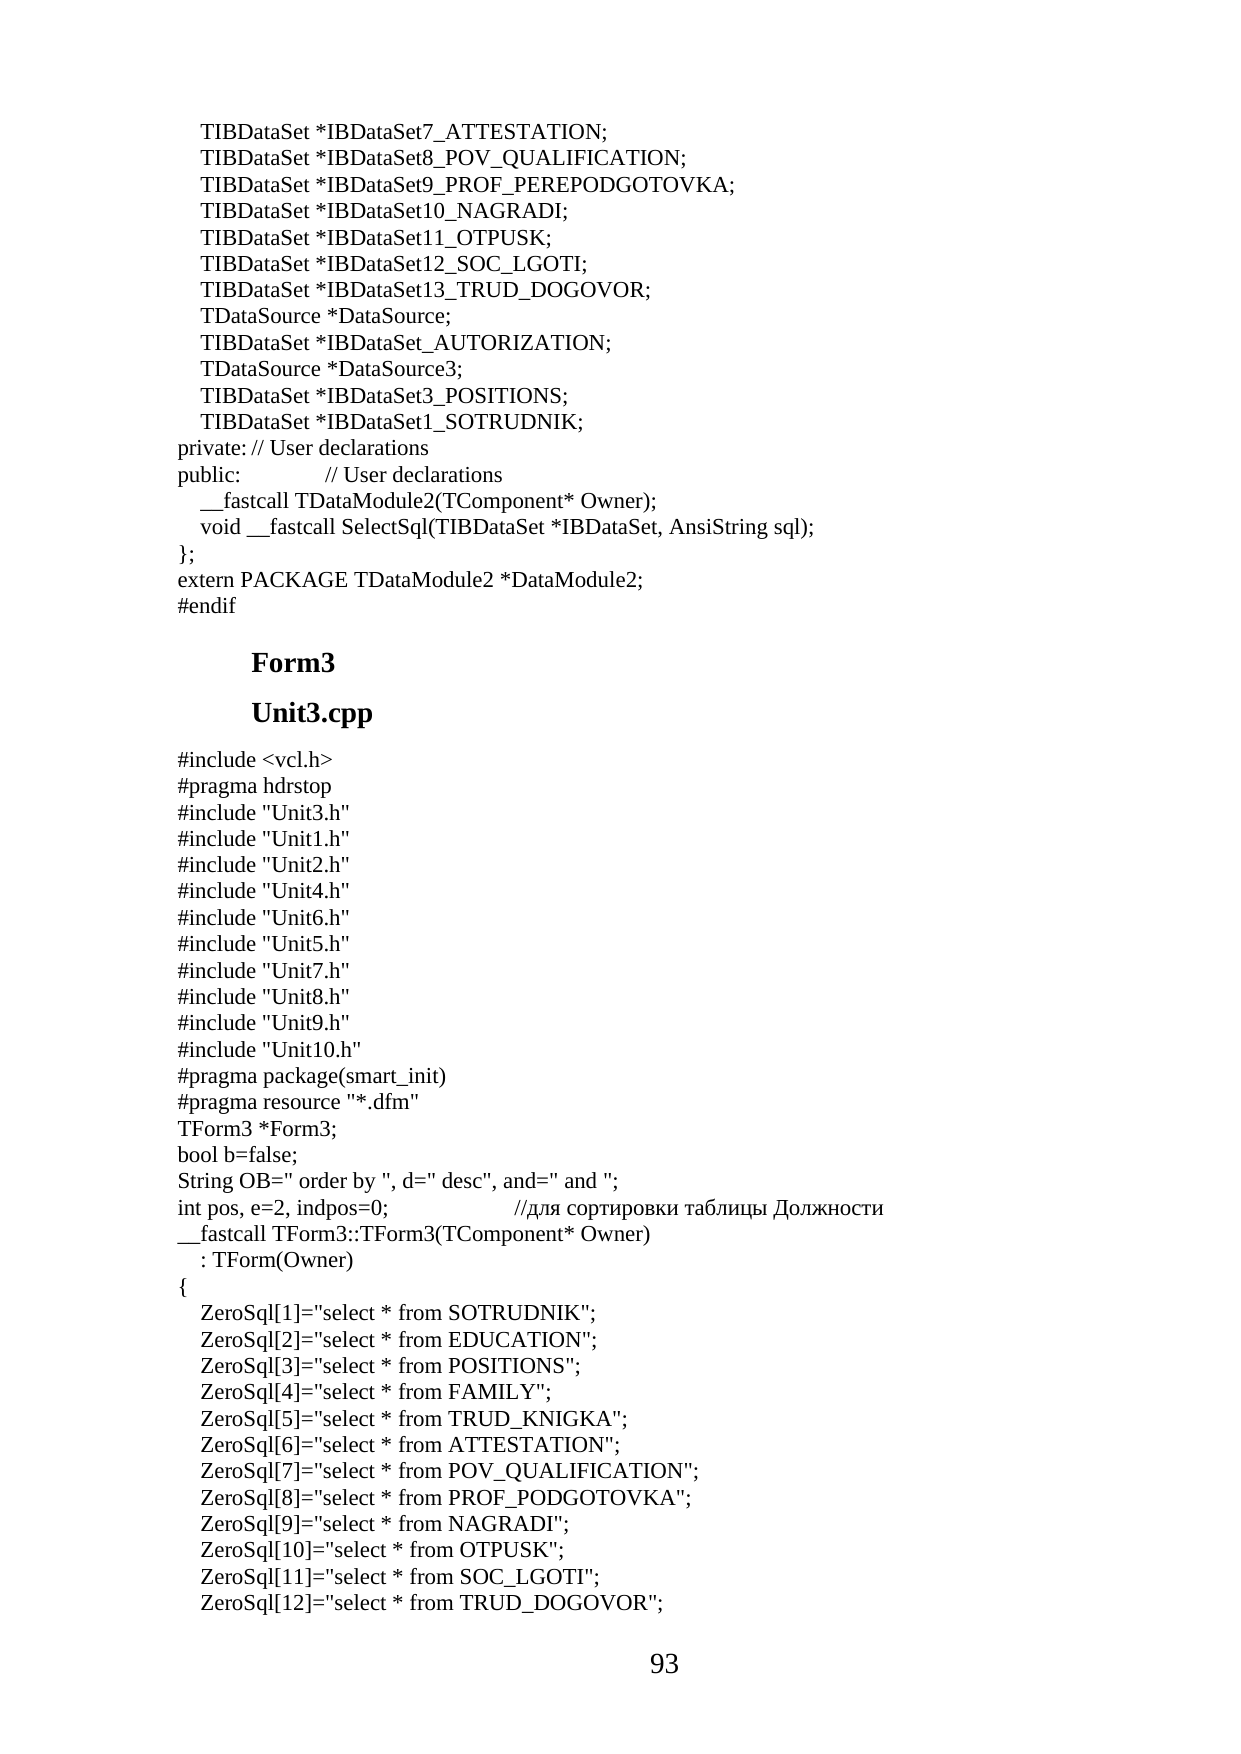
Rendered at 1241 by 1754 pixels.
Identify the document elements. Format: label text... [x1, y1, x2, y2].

text TForm3 *Form3; [177, 1115, 1152, 1141]
text #include "Unit10.h" [177, 1036, 1152, 1062]
text #include "Unit3.h" [177, 798, 1152, 825]
text Form3 [177, 645, 1152, 679]
text ZeroSql[9]="select * from NAGRADI"; [177, 1510, 1152, 1536]
text TDataSource *DataSource; [177, 303, 1152, 329]
text ZeroSql[3]="select * from POSITIONS"; [177, 1352, 1152, 1378]
text __fastcall TForm3::TForm3(TComponent* Owner) [177, 1220, 1152, 1247]
text TIBDataSet *IBDataSet13_TRUD_DOGOVOR; [177, 276, 1152, 303]
text }; [177, 540, 1152, 566]
text TIBDataSet *IBDataSet9_PROF_PEREPODGOTOVKA; [177, 171, 1152, 197]
text #include "Unit1.h" [177, 825, 1152, 851]
text ZeroSql[1]="select * from SOTRUDNIK"; [177, 1299, 1152, 1326]
text #pragma package(smart_init) [177, 1062, 1152, 1088]
text TIBDataSet *IBDataSet7_ATTESTATION; [177, 118, 1152, 144]
text ZeroSql[2]="select * from EDUCATION"; [177, 1326, 1152, 1352]
text String OB=" order by ", d=" desc", and=" and "; [177, 1167, 1152, 1194]
text #include "Unit7.h" [177, 957, 1152, 983]
text extern PACKAGE TDataModule2 *DataModule2; [177, 566, 1152, 592]
text TIBDataSet *IBDataSet3_POSITIONS; [177, 382, 1152, 408]
text TIBDataSet *IBDataSet12_SOC_LGOTI; [177, 250, 1152, 276]
text #pragma hdrstop [177, 772, 1152, 798]
text ZeroSql[7]="select * from POV_QUALIFICATION"; [177, 1457, 1152, 1484]
text __fastcall TDataModule2(TComponent* Owner); [177, 487, 1152, 513]
text #endif [177, 592, 1152, 619]
text #include "Unit2.h" [177, 851, 1152, 878]
text ZeroSql[4]="select * from FAMILY"; [177, 1378, 1152, 1405]
text TIBDataSet *IBDataSet11_OTPUSK; [177, 223, 1152, 250]
text ZeroSql[5]="select * from TRUD_KNIGKA"; [177, 1405, 1152, 1431]
text TDataSource *DataSource3; [177, 355, 1152, 382]
text ZeroSql[6]="select * from ATTESTATION"; [177, 1431, 1152, 1457]
text ZeroSql[11]="select * from SOC_LGOTI"; [177, 1563, 1152, 1589]
text Unit3.cpp [177, 696, 1152, 729]
text : TForm(Owner) [177, 1247, 1152, 1273]
text #include "Unit5.h" [177, 930, 1152, 957]
text bool b=false; [177, 1141, 1152, 1167]
text ZeroSql[10]="select * from OTPUSK"; [177, 1536, 1152, 1563]
text ZeroSql[12]="select * from TRUD_DOGOVOR"; [177, 1589, 1152, 1616]
text TIBDataSet *IBDataSet10_NAGRADI; [177, 197, 1152, 223]
text TIBDataSet *IBDataSet1_SOTRUDNIK; [177, 408, 1152, 434]
text #pragma resource "*.dfm" [177, 1088, 1152, 1115]
text void __fastcall SelectSql(TIBDataSet *IBDataSet, AnsiString sql); [177, 513, 1152, 540]
text #include "Unit6.h" [177, 904, 1152, 930]
text #include "Unit9.h" [177, 1009, 1152, 1036]
text #include "Unit4.h" [177, 878, 1152, 904]
text TIBDataSet *IBDataSet_AUTORIZATION; [177, 329, 1152, 355]
text { [177, 1273, 1152, 1299]
text TIBDataSet *IBDataSet8_POV_QUALIFICATION; [177, 144, 1152, 171]
text #include "Unit8.h" [177, 983, 1152, 1009]
text private: // User declarations [177, 434, 1152, 461]
text int pos, e=2, indpos=0; //для сортировки таблицы Должности [177, 1194, 1152, 1220]
text ZeroSql[8]="select * from PROF_PODGOTOVKA"; [177, 1484, 1152, 1510]
text public: // User declarations [177, 461, 1152, 487]
text #include <vcl.h> [177, 746, 1152, 772]
